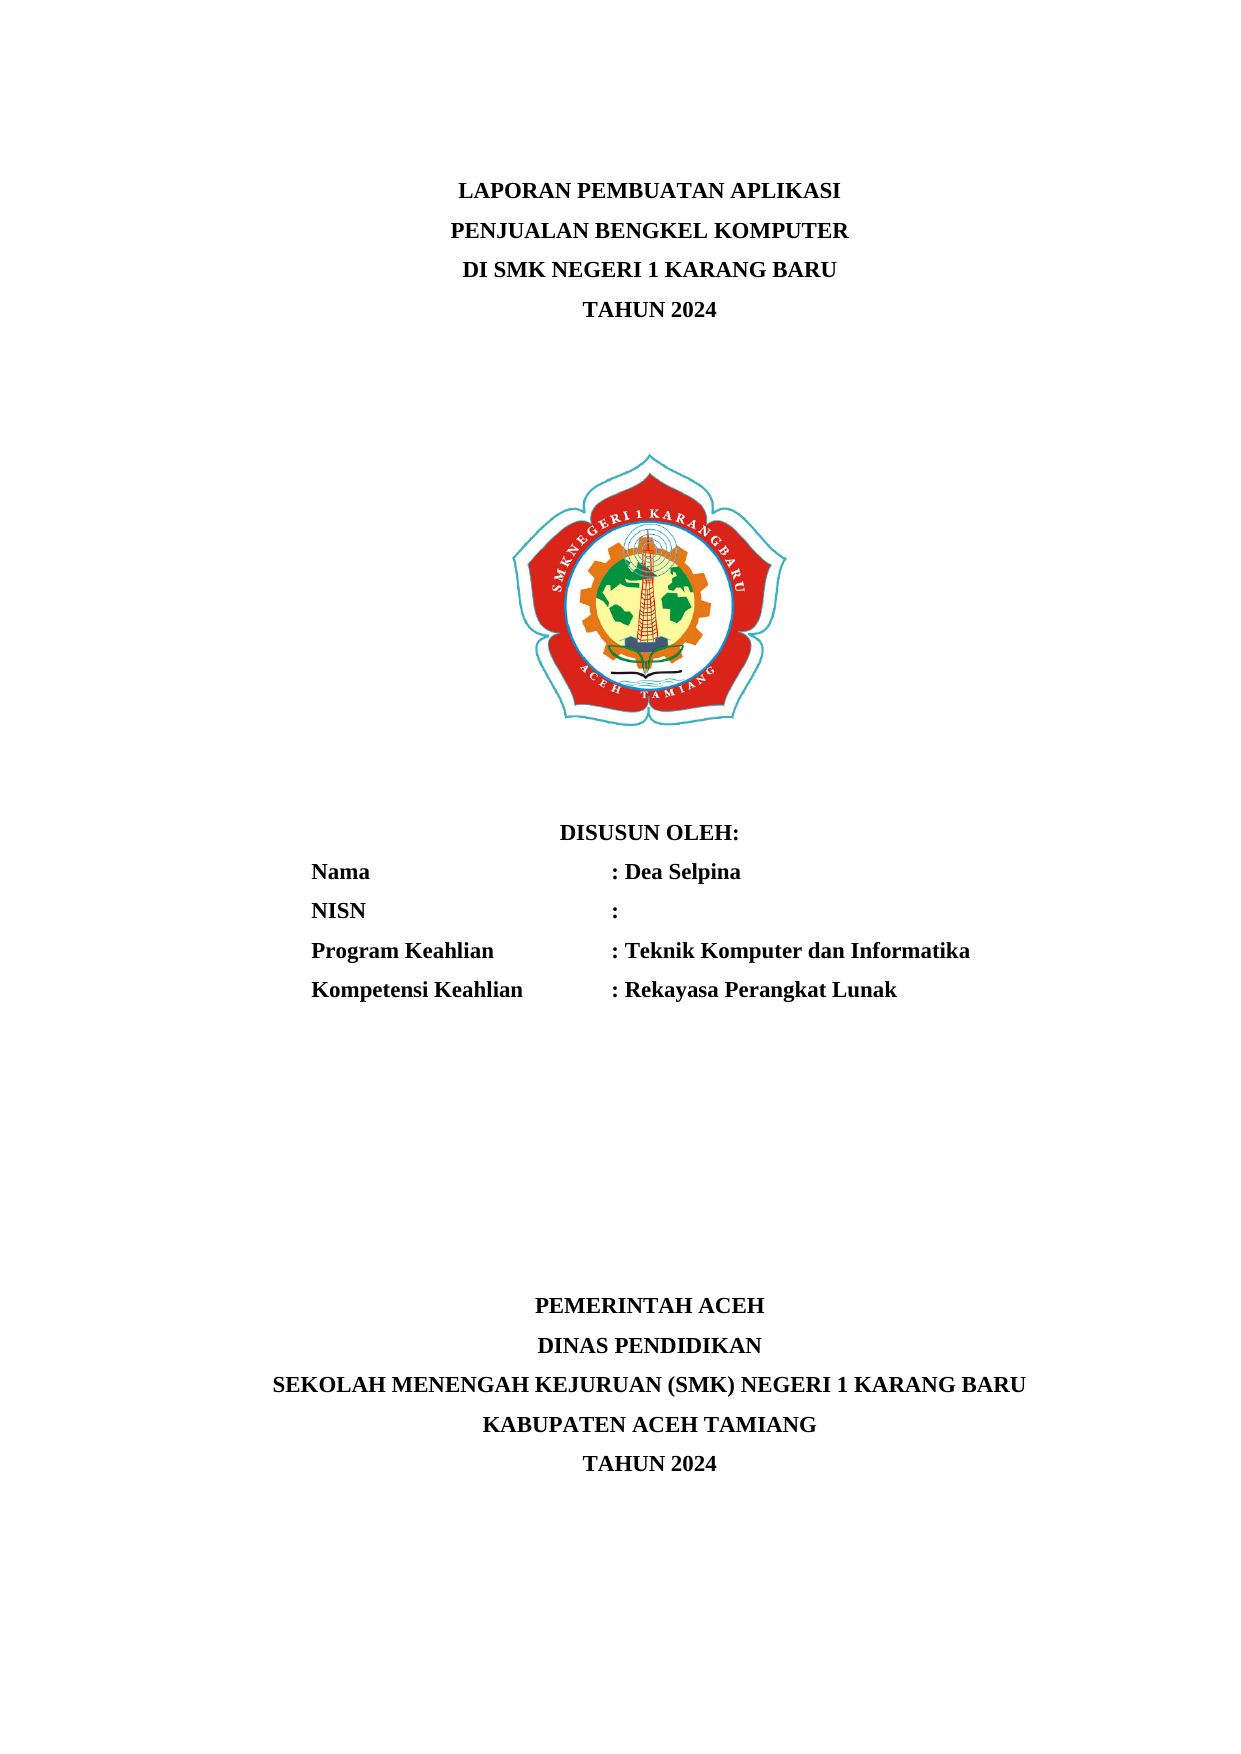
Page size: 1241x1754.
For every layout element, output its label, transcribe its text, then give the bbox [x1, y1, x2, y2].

text Program Keahlian : Teknik Komputer dan Informatika [236, 937, 1152, 963]
text SEKOLAH MENENGAH KEJURUAN (SMK) NEGERI 1 KARANG BARU [236, 1371, 1063, 1398]
text DINAS PENDIDIKAN [236, 1332, 1063, 1358]
text Kompetensi Keahlian : Rekayasa Perangkat Lunak [236, 976, 1152, 1003]
text LAPORAN PEMBUATAN APLIKASI [236, 177, 1063, 203]
text DI SMK NEGERI 1 KARANG BARU [236, 256, 1063, 282]
text PENJUALAN BENGKEL KOMPUTER [236, 217, 1063, 243]
picture [512, 453, 787, 726]
text TAHUN 2024 [236, 296, 1063, 322]
text Nama : Dea Selpina [236, 858, 1063, 884]
text TAHUN 2024 [236, 1450, 1063, 1477]
text DISUSUN OLEH: [236, 818, 1063, 845]
text KABUPATEN ACEH TAMIANG [236, 1411, 1063, 1437]
text NISN : [236, 897, 1063, 924]
text PEMERINTAH ACEH [236, 1292, 1063, 1319]
